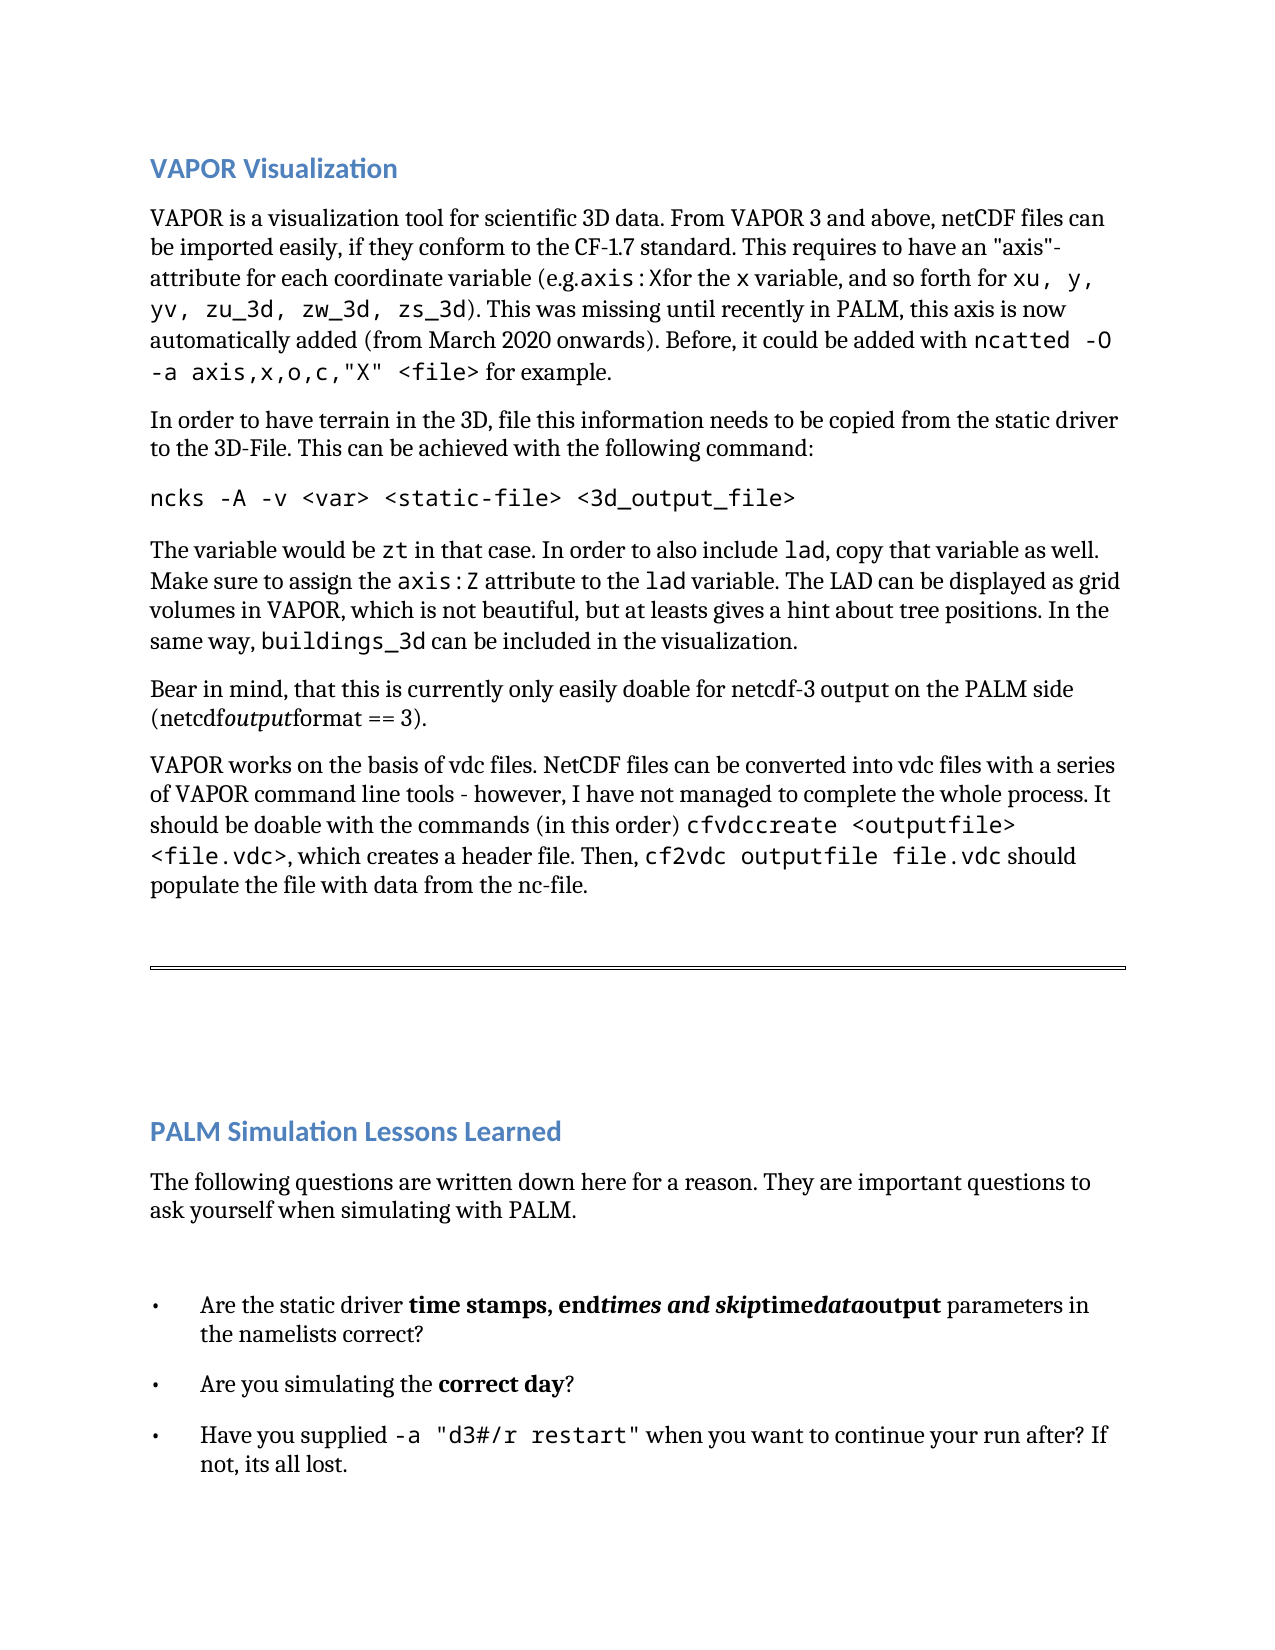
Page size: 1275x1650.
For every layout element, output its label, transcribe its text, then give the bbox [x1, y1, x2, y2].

list Have you supplied -a "d3#/r restart" when you want to continue your run after? If not, its all lost. [150, 1419, 1125, 1479]
text In order to have terrain in the 3D, file this information needs to be copied from the static driver to the 3D-File. This can be achieved with the following command: [150, 406, 1125, 463]
text The following questions are written down here for a reason. They are important questions to ask yourself when simulating with PALM. [150, 1167, 1125, 1225]
list Are the static driver time stamps, endtimes and skiptimedataoutput parameters in the namelists correct? [150, 1291, 1125, 1349]
text VAPOR works on the basis of vdc files. NetCDF files can be converted into vdc files with a series of VAPOR command line tools - however, I have not managed to complete the whole process. It should be doable with the commands (in this order) cfvdccreate <outputfile> <file.vdc>, which creates a header file. Then, cf2vdc outputfile file.vdc should populate the file with data from the nc-file. [150, 751, 1125, 900]
text VAPOR is a visualization tool for scientific 3D data. From VAPOR 3 and above, netCDF files can be imported easily, if they conform to the CF-1.7 standard. This requires to have an "axis"-attribute for each coordinate variable (e.g.axis:Xfor the x variable, and so forth for xu, y, yv, zu_3d, zw_3d, zs_3d). This was missing until recently in PALM, this axis is now automatically added (from March 2020 onwards). Before, it could be added with ncatted -O -a axis,x,o,c,"X" <file> for example. [150, 204, 1125, 387]
text ncks -A -v <var> <static-file> <3d_output_file> [150, 482, 1125, 513]
list Are you simulating the correct day? [150, 1369, 1125, 1398]
subtitle PALM Simulation Lessons Learned [150, 1113, 1125, 1149]
subtitle VAPOR Visualization [150, 150, 1125, 186]
text Bear in mind, that this is currently only easily doable for netcdf-3 output on the PALM side (netcdfoutputformat == 3). [150, 675, 1125, 733]
text The variable would be zt in that case. In order to also include lad, copy that variable as well. Make sure to assign the axis:Z attribute to the lad variable. The LAD can be displayed as grid volumes in VAPOR, which is not beautiful, but at leasts gives a hint about tree positions. In the same way, buildings_3d can be included in the visualization. [150, 534, 1125, 656]
